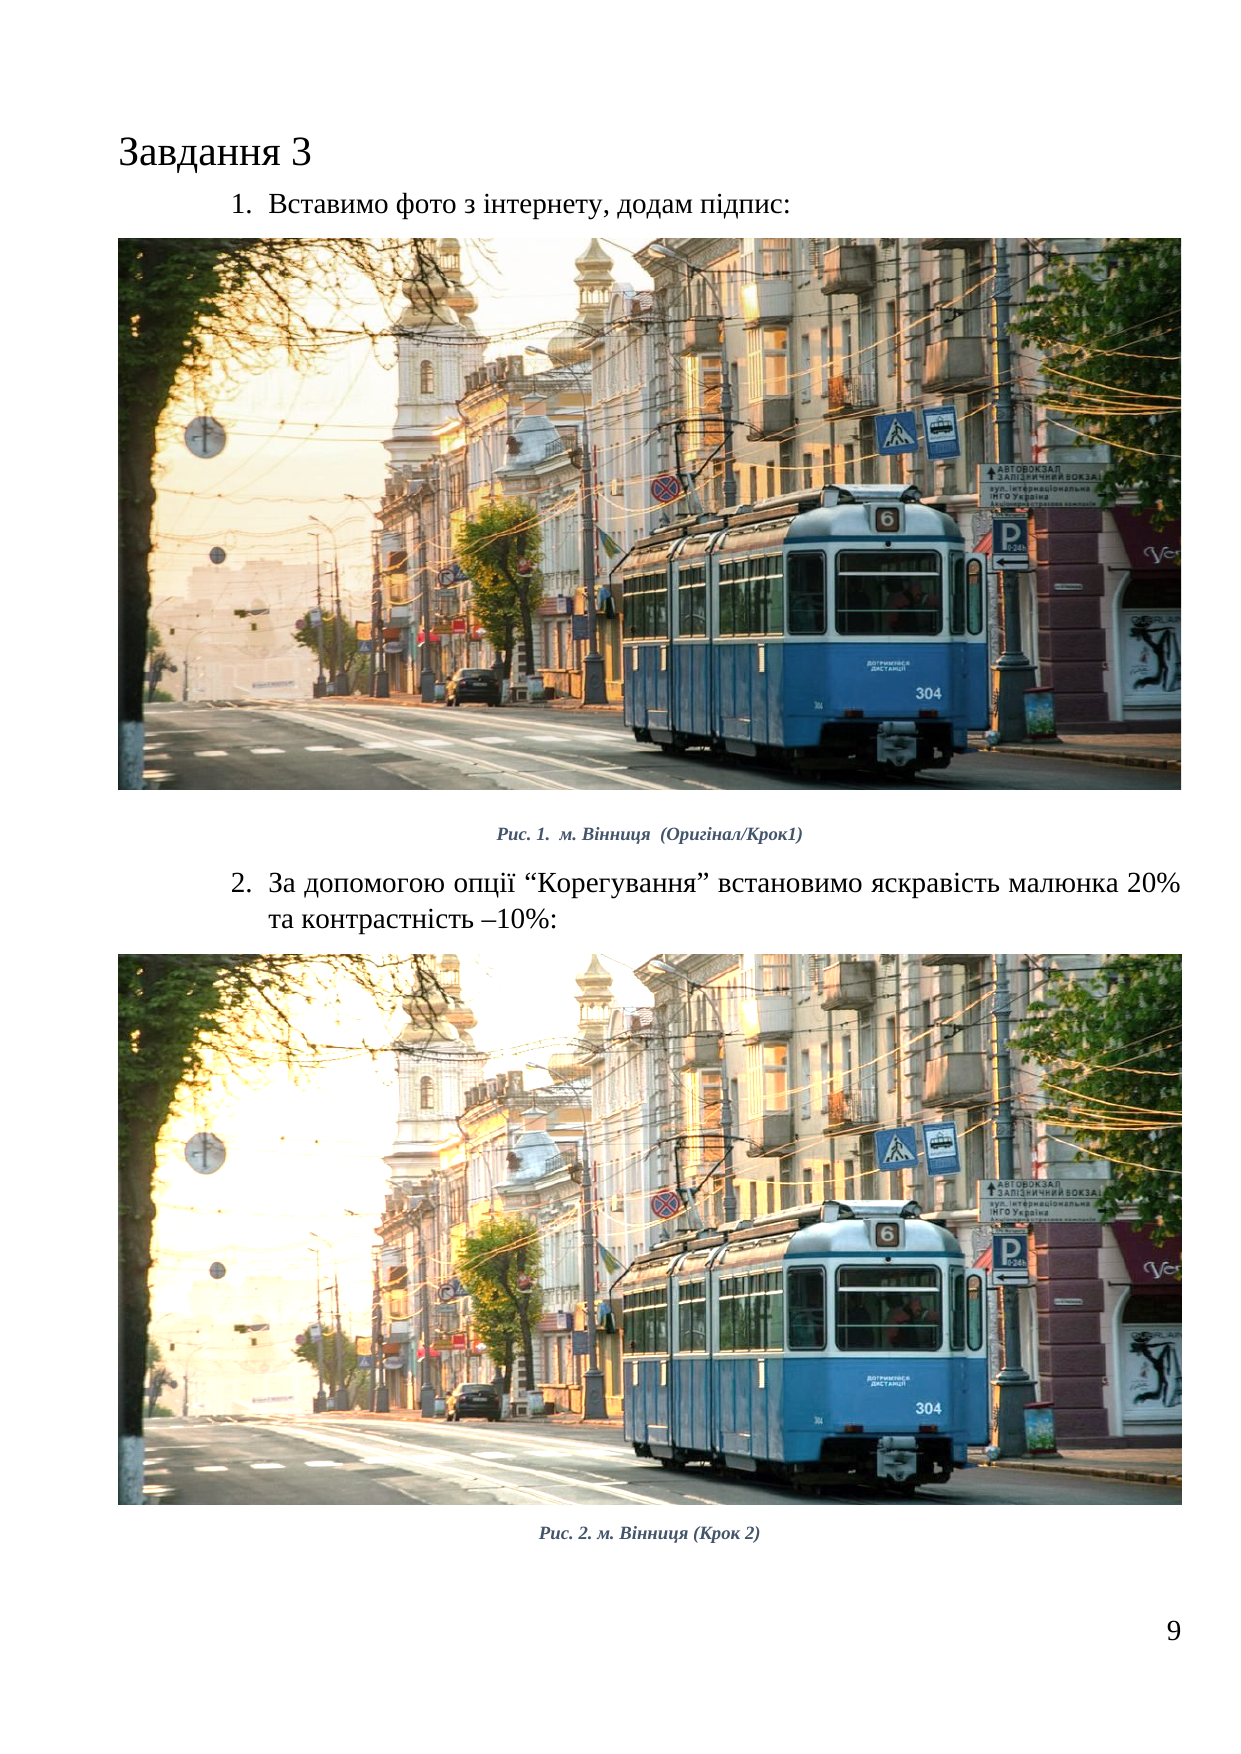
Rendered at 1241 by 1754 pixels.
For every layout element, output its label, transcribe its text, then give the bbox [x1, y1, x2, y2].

picture [118, 954, 1182, 1505]
list Вставимо фото з інтернету, додам підпис: [231, 186, 1181, 220]
picture [118, 238, 1182, 790]
subtitle Завдання 3 [118, 126, 1181, 174]
text Рис. 2. м. Вінниця (Крок 2) [118, 1522, 1181, 1543]
list За допомогою опції “Корегування” встановимо яскравість малюнка 20% та контрастність –10%: [231, 865, 1181, 935]
text Рис. 1. м. Вінниця (Оригінал/Крок1) [118, 823, 1181, 844]
